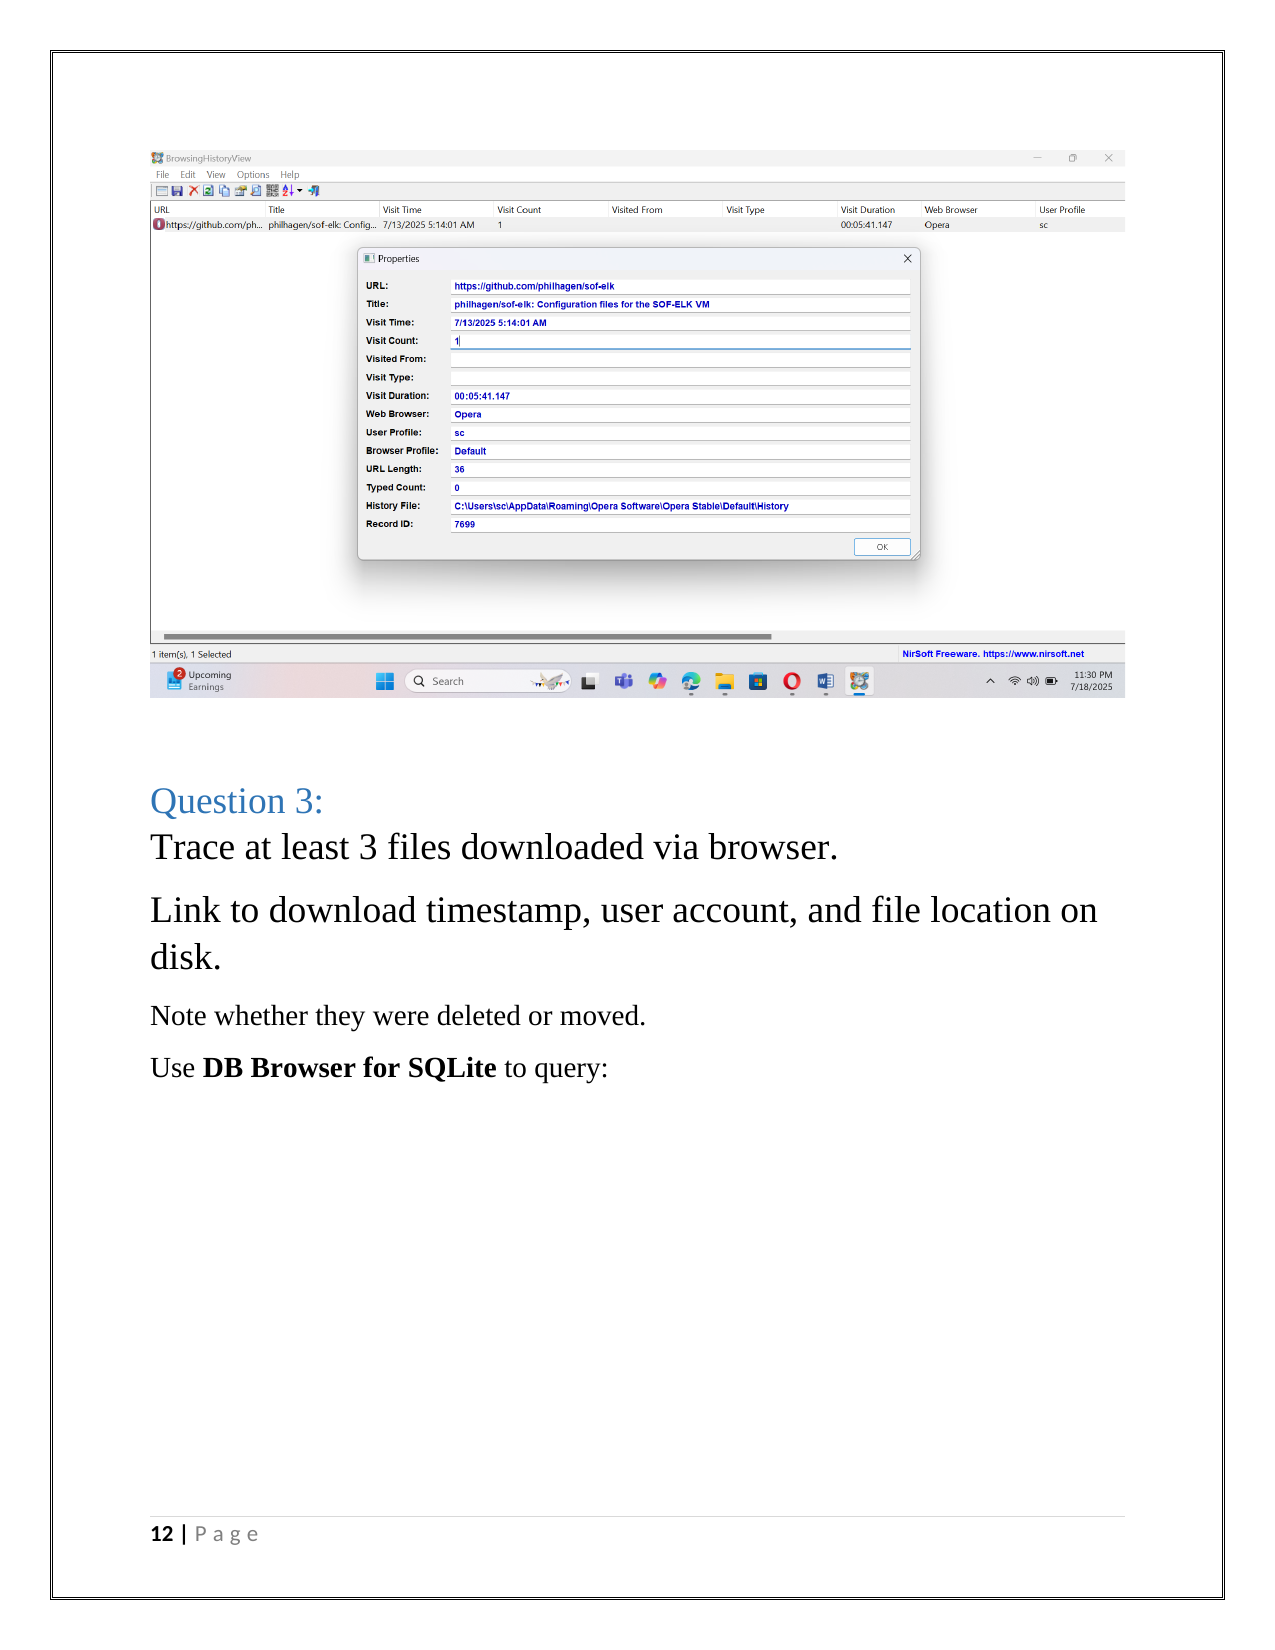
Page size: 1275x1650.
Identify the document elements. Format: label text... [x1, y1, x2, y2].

picture [150, 150, 1125, 698]
text Use DB Browser for SQLite to query: [150, 1050, 1125, 1084]
text Note whether they were deleted or moved. [150, 998, 1125, 1031]
text Trace at least 3 files downloaded via browser. [150, 824, 1125, 868]
subtitle Question 3: [150, 778, 1125, 821]
text Link to download timestamp, user account, and file location on disk. [150, 888, 1125, 977]
